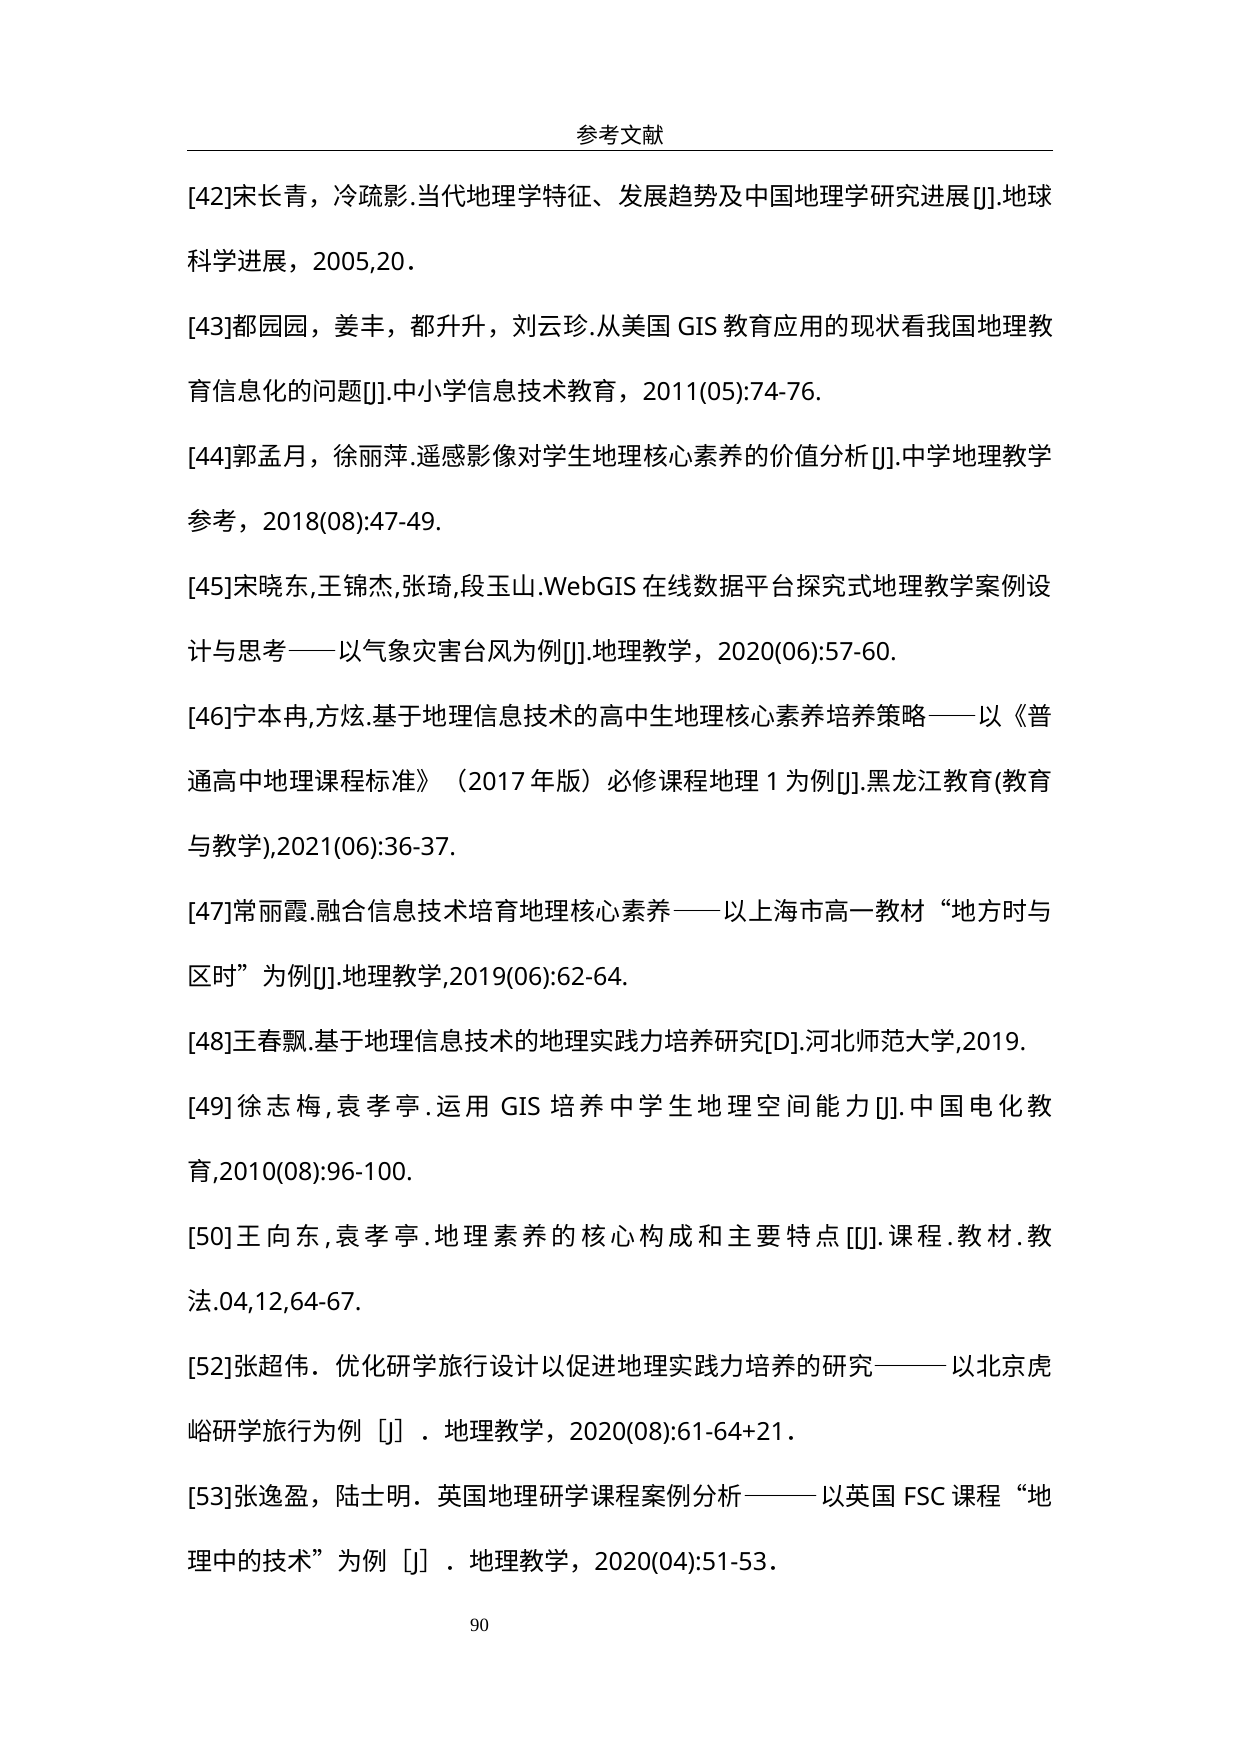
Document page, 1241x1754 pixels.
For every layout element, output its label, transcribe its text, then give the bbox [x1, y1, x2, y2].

list [47]常丽霞.融合信息技术培育地理核心素养——以上海市高一教材“地方时与区时”为例[J].地理教学,2019(06):62-64. [187, 877, 1053, 1007]
list [45]宋晓东,王锦杰,张琦,段玉山.WebGIS在线数据平台探究式地理教学案例设计与思考——以气象灾害台风为例[J].地理教学，2020(06):57-60. [187, 552, 1053, 682]
list [50]王向东,袁孝亭.地理素养的核心构成和主要特点[[J].课程.教材.教法.04,12,64-67. [187, 1202, 1053, 1332]
list [42]宋长青，冷疏影.当代地理学特征、发展趋势及中国地理学研究进展[J].地球科学进展，2005,20． [187, 162, 1053, 292]
list [48]王春飘.基于地理信息技术的地理实践力培养研究[D].河北师范大学,2019. [187, 1007, 1053, 1072]
list [52]张超伟．优化研学旅行设计以促进地理实践力培养的研究———以北京虎峪研学旅行为例［J］．地理教学，2020(08):61-64+21． [187, 1332, 1053, 1462]
list [46]宁本冉,方炫.基于地理信息技术的高中生地理核心素养培养策略——以《普通高中地理课程标准》（2017年版）必修课程地理1为例[J].黑龙江教育(教育与教学),2021(06):36-37. [187, 682, 1053, 877]
list [49]徐志梅,袁孝亭.运用GIS培养中学生地理空间能力[J].中国电化教育,2010(08):96-100. [187, 1072, 1053, 1202]
list [43]都园园，姜丰，都升升，刘云珍.从美国GIS教育应用的现状看我国地理教育信息化的问题[J].中小学信息技术教育，2011(05):74-76. [187, 292, 1053, 422]
list [53]张逸盈，陆士明．英国地理研学课程案例分析———以英国FSC课程“地理中的技术”为例［J］．地理教学，2020(04):51-53． [187, 1462, 1053, 1592]
list [44]郭孟月，徐丽萍.遥感影像对学生地理核心素养的价值分析[J].中学地理教学参考，2018(08):47-49. [187, 422, 1053, 552]
